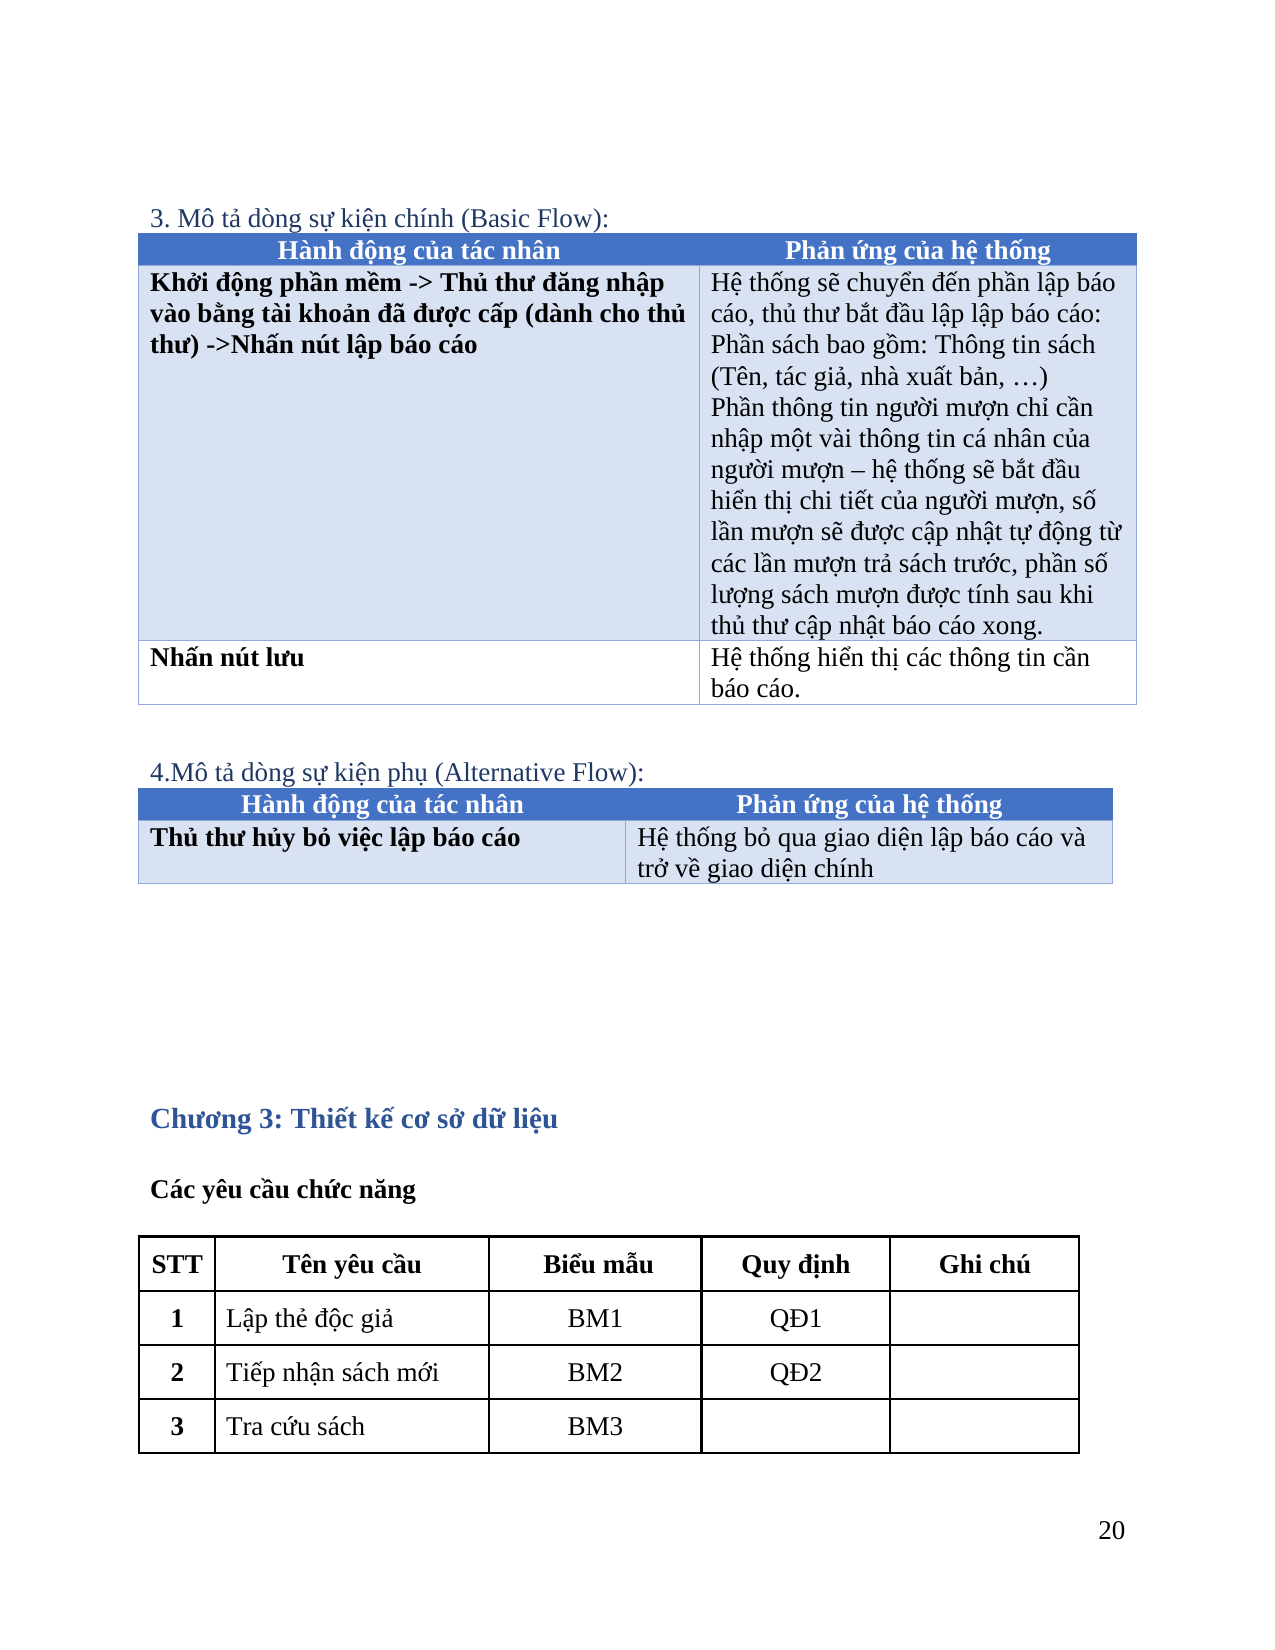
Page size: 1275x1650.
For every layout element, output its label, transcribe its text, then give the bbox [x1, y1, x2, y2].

table_cell QĐ2 [703, 1346, 889, 1398]
table_cell BM2 [490, 1346, 700, 1398]
table_cell 1 [140, 1292, 214, 1343]
table_header Hành động của tác nhân [139, 234, 699, 265]
table_cell Hệ thống sẽ chuyển đến phần lập báo cáo, thủ thư bắt đầu lập lập báo cáo: Phần sách bao gồm: Thông tin sách (Tên, tác giả, nhà xuất bản, …) Phần thông tin người mượn chỉ cần nhập một vài thông tin cá nhân của người mượn – hệ thống sẽ bắt đầu hiển thị chi tiết của người mượn, số lần mượn sẽ được cập nhật tự động từ các lần mượn trả sách trước, phần số lượng sách mượn được tính sau khi thủ thư cập nhật báo cáo xong. [700, 266, 1136, 640]
table_cell [891, 1346, 1078, 1398]
table_header Tên yêu cầu [216, 1238, 488, 1289]
table_cell [703, 1400, 889, 1452]
table_header Phản ứng của hệ thống [700, 234, 1136, 265]
table_cell QĐ1 [703, 1292, 889, 1343]
table_cell Tiếp nhận sách mới [216, 1346, 488, 1398]
table_cell Khởi động phần mềm -> Thủ thư đăng nhập vào bằng tài khoản đã được cấp (dành cho thủ thư) ->Nhấn nút lập báo cáo [139, 266, 699, 640]
subtitle Chương 3: Thiết kế cơ sở dữ liệu [150, 1101, 1125, 1135]
table_cell Hệ thống bỏ qua giao diện lập báo cáo và trở về giao diện chính [626, 821, 1112, 883]
table_cell Lập thẻ độc giả [216, 1292, 488, 1343]
subtitle 3. Mô tả dòng sự kiện chính (Basic Flow): [150, 202, 1125, 233]
table_header Ghi chú [891, 1238, 1078, 1289]
table_header STT [140, 1238, 214, 1289]
table_cell BM1 [490, 1292, 700, 1343]
table_header Biểu mẫu [490, 1238, 700, 1289]
table_cell [891, 1292, 1078, 1343]
table_cell 3 [140, 1400, 214, 1452]
table_cell Nhấn nút lưu [139, 641, 699, 703]
table_cell BM3 [490, 1400, 700, 1452]
table_header Hành động của tác nhân [139, 789, 625, 820]
table_cell Tra cứu sách [216, 1400, 488, 1452]
table_cell 2 [140, 1346, 214, 1398]
text Các yêu cầu chức năng [150, 1173, 1125, 1204]
table_cell [891, 1400, 1078, 1452]
table_header Phản ứng của hệ thống [626, 789, 1112, 820]
table_header Quy định [703, 1238, 889, 1289]
table_cell Hệ thống hiển thị các thông tin cần báo cáo. [700, 641, 1136, 703]
subtitle 4.Mô tả dòng sự kiện phụ (Alternative Flow): [150, 756, 1125, 788]
table_cell Thủ thư hủy bỏ việc lập báo cáo [139, 821, 625, 883]
